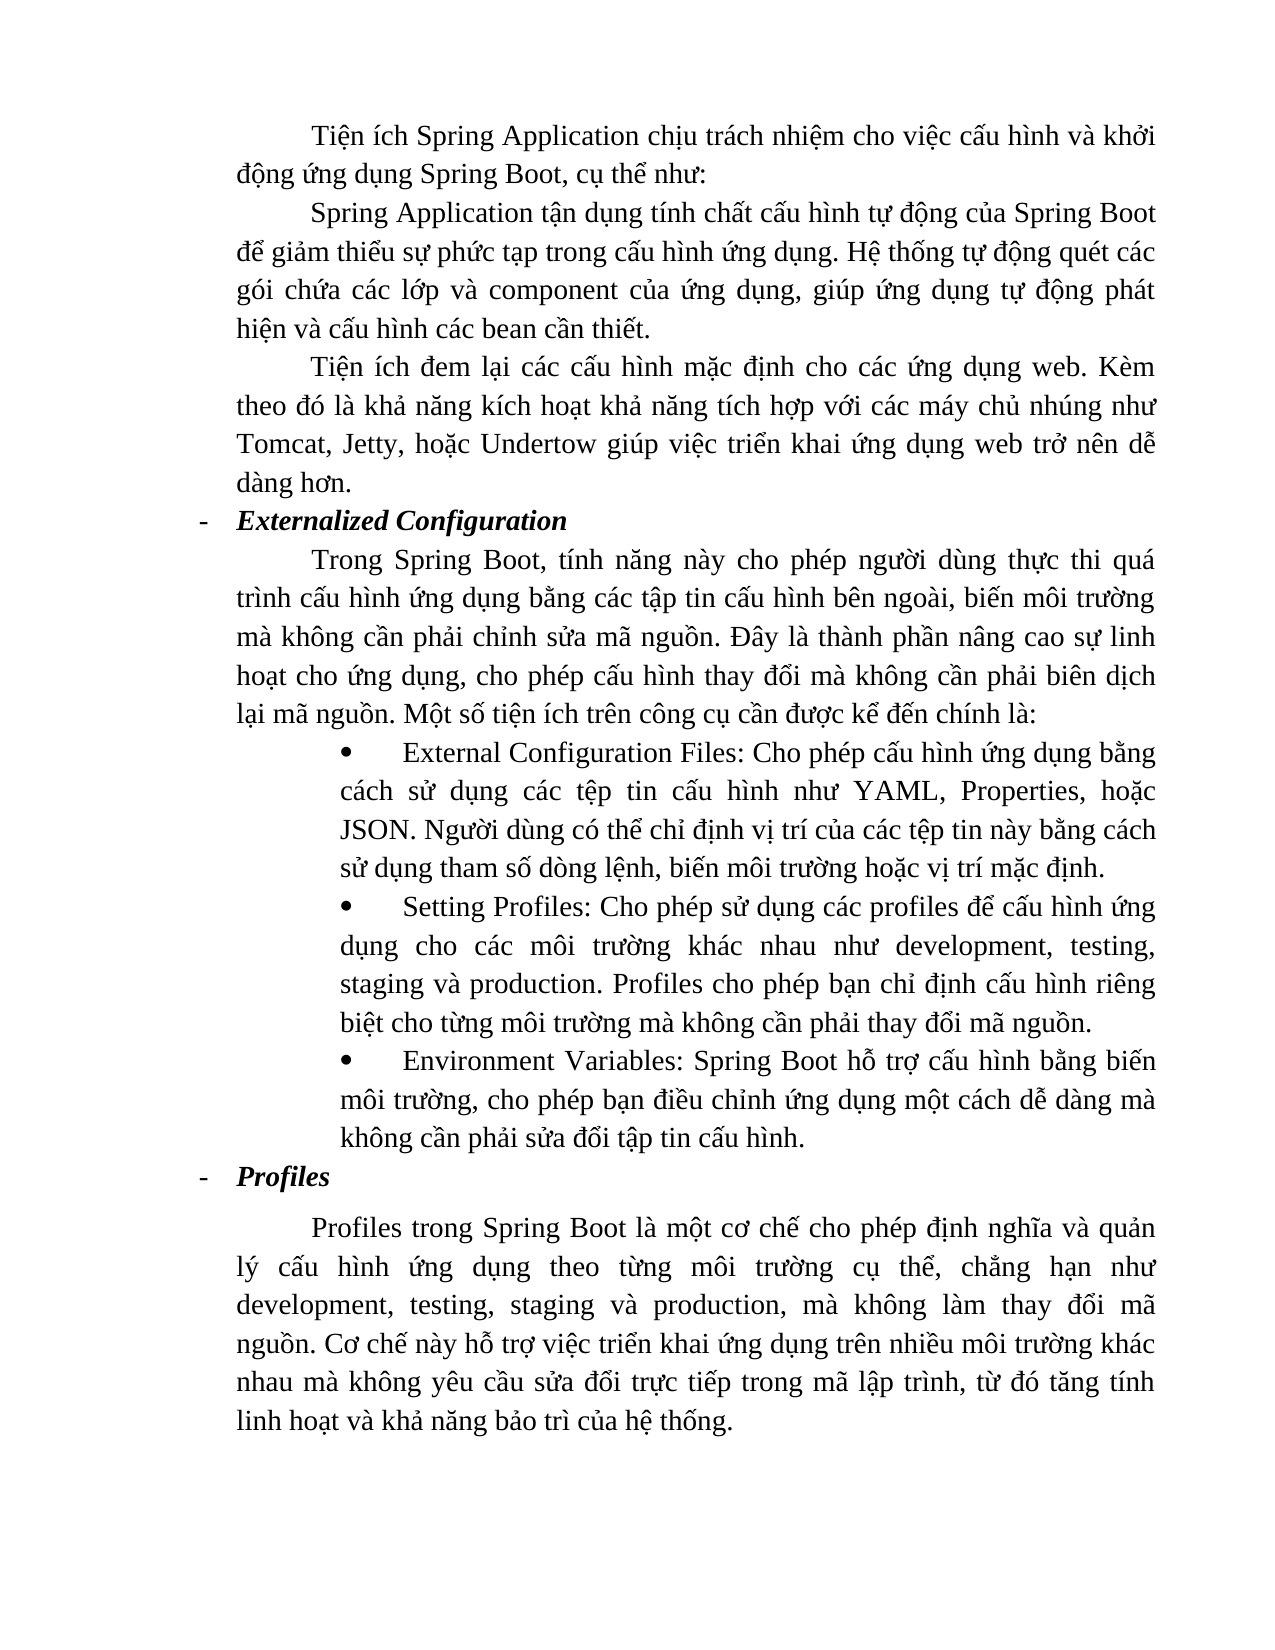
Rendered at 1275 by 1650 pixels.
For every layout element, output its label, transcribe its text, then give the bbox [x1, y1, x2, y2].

list Externalized Configuration [199, 503, 1157, 537]
list Environment Variables: Spring Boot hỗ trợ cấu hình bằng biến môi trường, cho phép bạn điều chỉnh ứng dụng một cách dễ dàng mà không cần phải sửa đổi tập tin cấu hình. [340, 1043, 1157, 1154]
list Tiện ích Spring Application chịu trách nhiệm cho việc cấu hình và khởi động ứng dụng Spring Boot, cụ thể như: [236, 118, 1157, 190]
list Tiện ích đem lại các cấu hình mặc định cho các ứng dụng web. Kèm theo đó là khả năng kích hoạt khả năng tích hợp với các máy chủ nhúng như Tomcat, Jetty, hoặc Undertow giúp việc triển khai ứng dụng web trở nên dễ dàng hơn. [236, 349, 1157, 498]
list External Configuration Files: Cho phép cấu hình ứng dụng bằng cách sử dụng các tệp tin cấu hình như YAML, Properties, hoặc JSON. Người dùng có thể chỉ định vị trí của các tệp tin này bằng cách sử dụng tham số dòng lệnh, biến môi trường hoặc vị trí mặc định. [340, 735, 1157, 884]
list Spring Application tận dụng tính chất cấu hình tự động của Spring Boot để giảm thiểu sự phức tạp trong cấu hình ứng dụng. Hệ thống tự động quét các gói chứa các lớp và component của ứng dụng, giúp ứng dụng tự động phát hiện và cấu hình các bean cần thiết. [236, 195, 1157, 344]
text Profiles trong Spring Boot là một cơ chế cho phép định nghĩa và quản lý cấu hình ứng dụng theo từng môi trường cụ thể, chẳng hạn như development, testing, staging và production, mà không làm thay đổi mã nguồn. Cơ chế này hỗ trợ việc triển khai ứng dụng trên nhiều môi trường khác nhau mà không yêu cầu sửa đổi trực tiếp trong mã lập trình, từ đó tăng tính linh hoạt và khả năng bảo trì của hệ thống. [236, 1210, 1157, 1436]
list Trong Spring Boot, tính năng này cho phép người dùng thực thi quá trình cấu hình ứng dụng bằng các tập tin cấu hình bên ngoài, biến môi trường mà không cần phải chỉnh sửa mã nguồn. Đây là thành phần nâng cao sự linh hoạt cho ứng dụng, cho phép cấu hình thay đổi mà không cần phải biên dịch lại mã nguồn. Một số tiện ích trên công cụ cần được kể đến chính là: [236, 542, 1157, 730]
list Profiles [199, 1159, 1157, 1193]
list Setting Profiles: Cho phép sử dụng các profiles để cấu hình ứng dụng cho các môi trường khác nhau như development, testing, staging và production. Profiles cho phép bạn chỉ định cấu hình riêng biệt cho từng môi trường mà không cần phải thay đổi mã nguồn. [340, 889, 1157, 1038]
